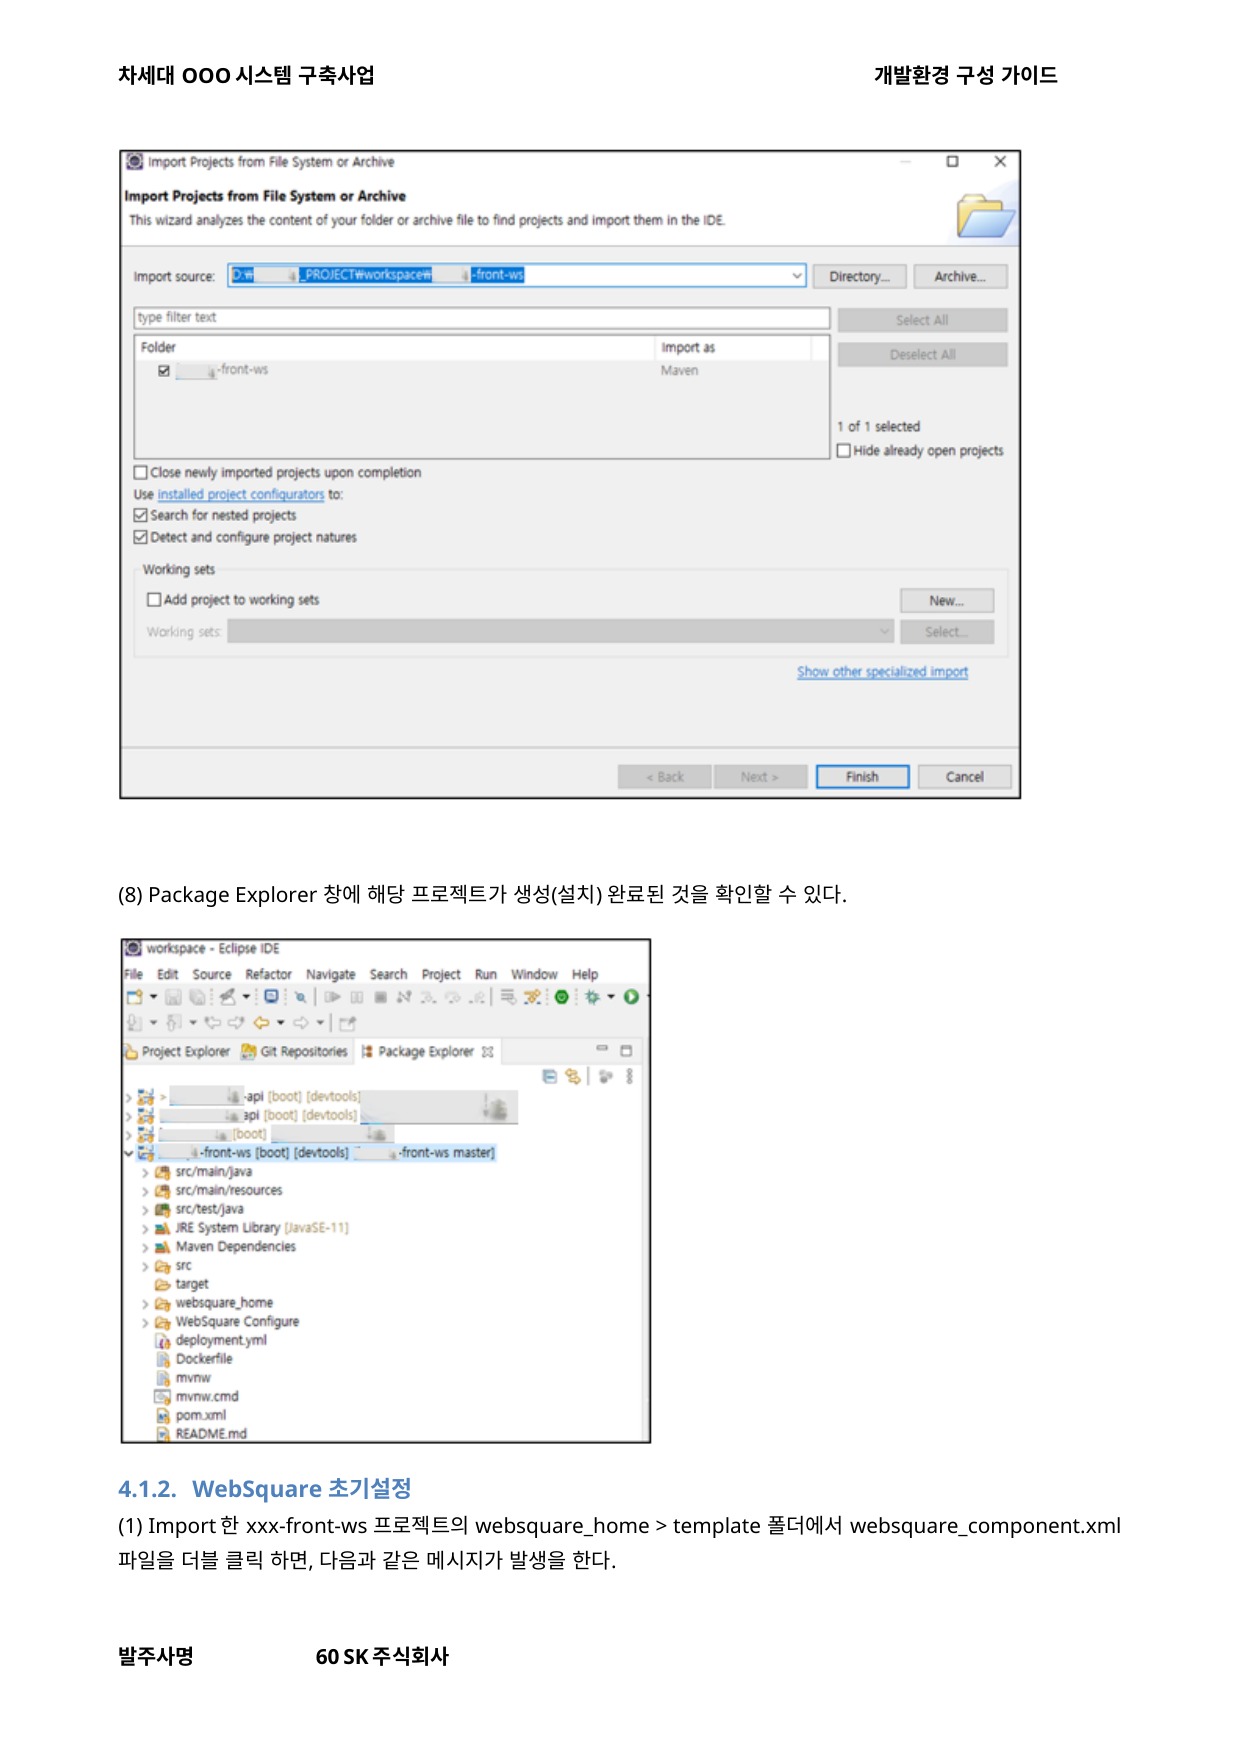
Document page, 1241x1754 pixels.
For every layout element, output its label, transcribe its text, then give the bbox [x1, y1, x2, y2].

picture [118, 934, 653, 1447]
subtitle WebSquare 초기설정 [118, 1471, 1122, 1505]
text (1) Import한 xxx-front-ws 프로젝트의 websquare_home > template 폴더에서 websquare_component.xml 파일을 더블 클릭 하면, 다음과 같은 메시지가 발생을 한다. [118, 1510, 1122, 1575]
picture [118, 147, 1023, 801]
text (8) Package Explorer 창에 해당 프로젝트가 생성(설치) 완료된 것을 확인할 수 있다. [118, 879, 1122, 909]
